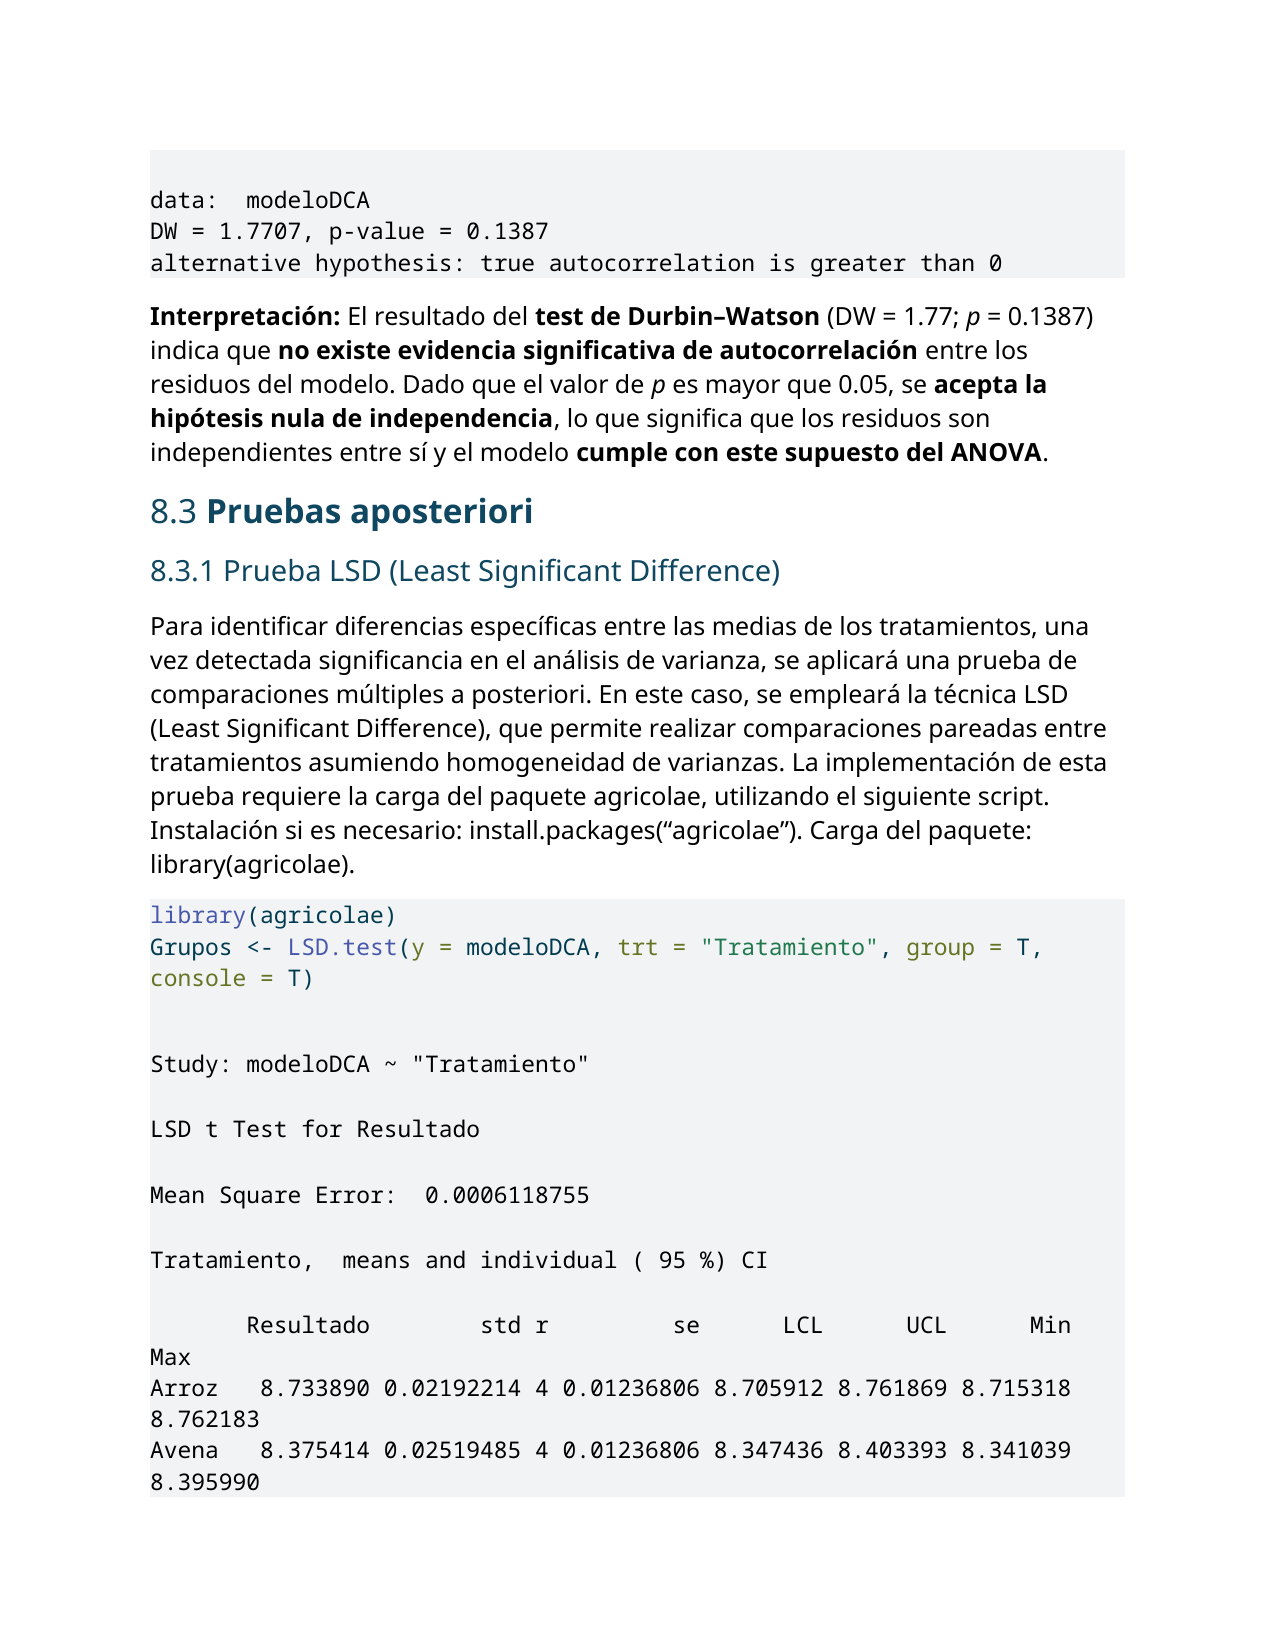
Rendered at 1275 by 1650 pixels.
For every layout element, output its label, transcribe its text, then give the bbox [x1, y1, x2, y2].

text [150, 150, 1125, 278]
subtitle 8.3.1 Prueba LSD (Least Significant Difference) [150, 550, 1125, 589]
subtitle 8.3 Pruebas aposteriori [150, 488, 1125, 533]
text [150, 1014, 1125, 1497]
text Interpretación: El resultado del test de Durbin–Watson (DW = 1.77; p = 0.1387) indica que no existe evidencia significativa de autocorrelación entre los residuos del modelo. Dado que el valor de p es mayor que 0.05, se acepta la hipótesis nula de independencia, lo que significa que los residuos son independientes entre sí y el modelo cumple con este supuesto del ANOVA. [150, 299, 1125, 469]
text Para identificar diferencias específicas entre las medias de los tratamientos, una vez detectada significancia en el análisis de varianza, se aplicará una prueba de comparaciones múltiples a posteriori. En este caso, se empleará la técnica LSD (Least Significant Difference), que permite realizar comparaciones pareadas entre tratamientos asumiendo homogeneidad de varianzas. La implementación de esta prueba requiere la carga del paquete agricolae, utilizando el siguiente script. Instalación si es necesario: install.packages(“agricolae”). Carga del paquete: library(agricolae). [150, 608, 1125, 881]
text library(agricolae) Grupos <- LSD.test(y = modeloDCA, trt = "Tratamiento", group = T, console = T) [150, 899, 1125, 993]
